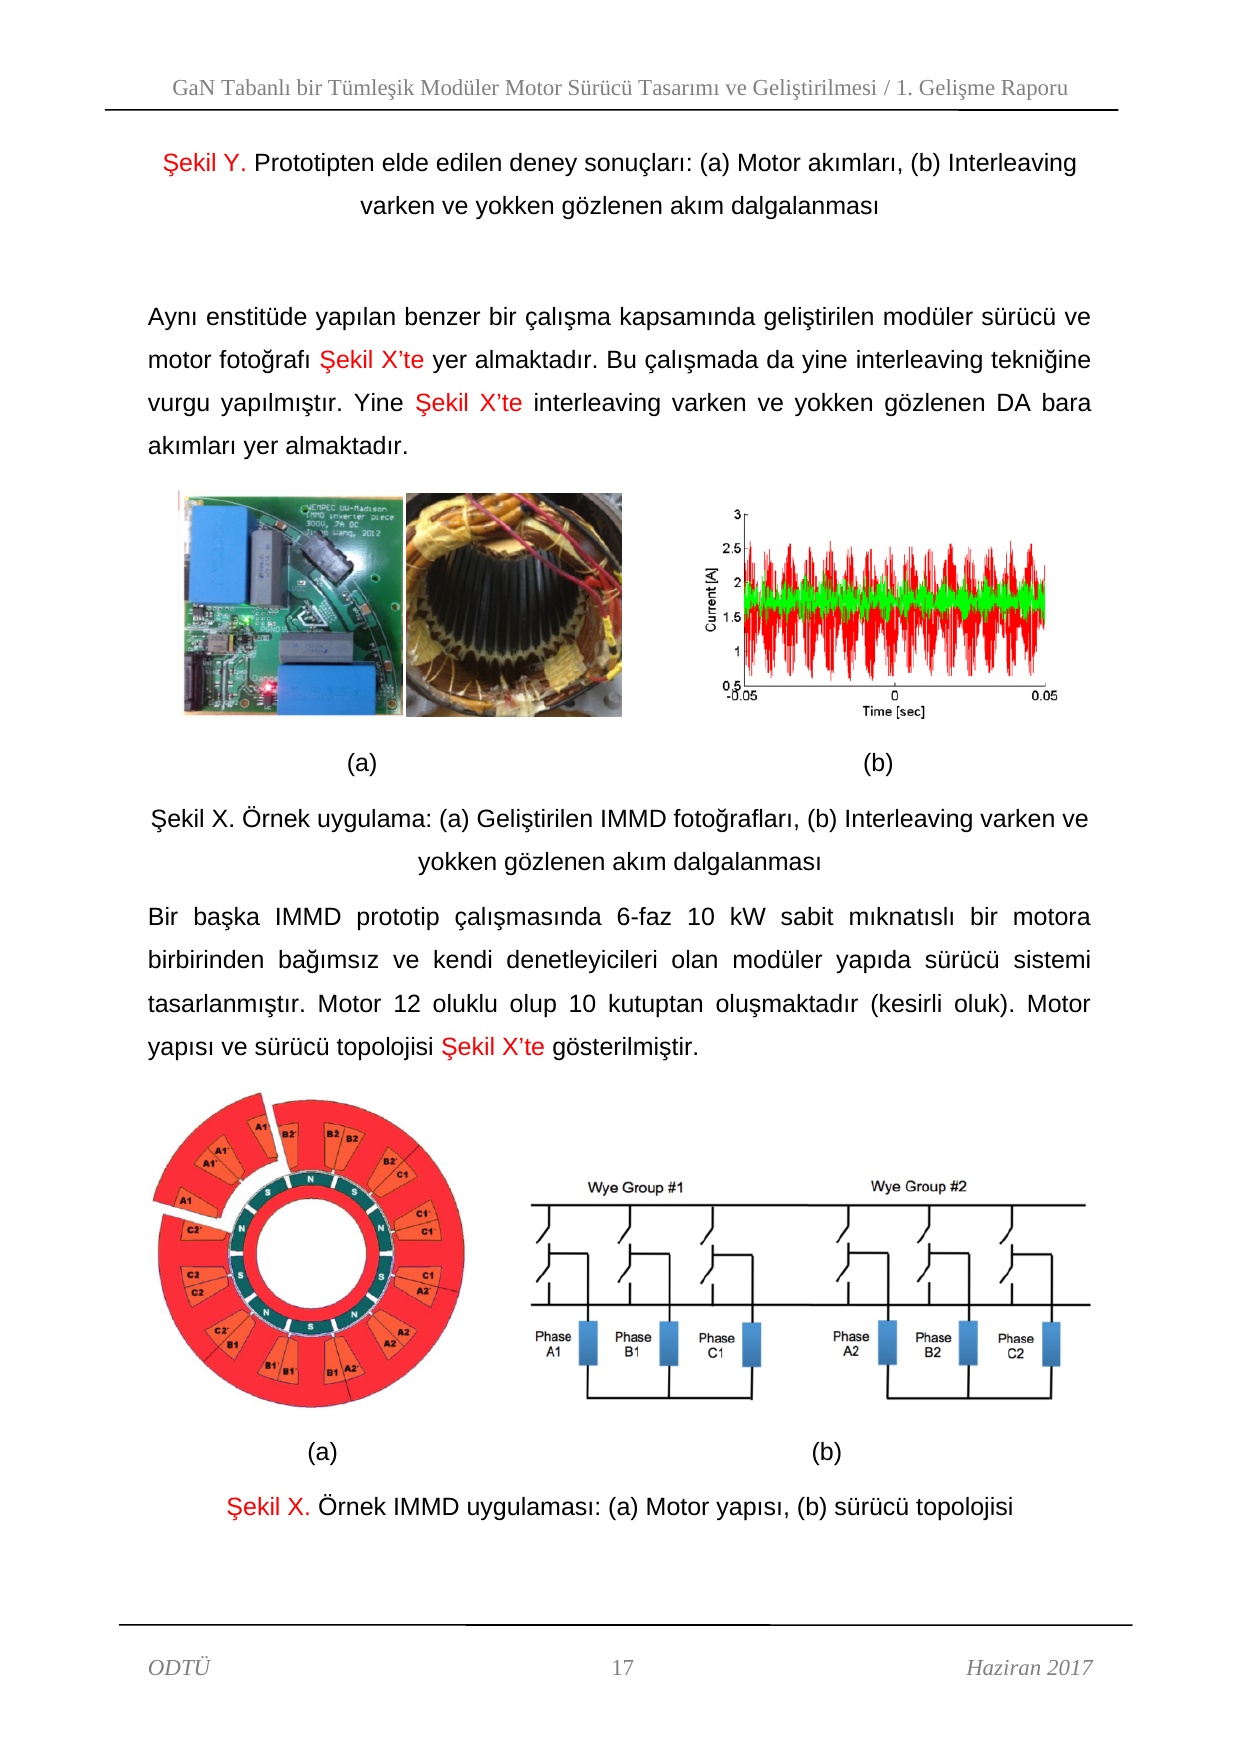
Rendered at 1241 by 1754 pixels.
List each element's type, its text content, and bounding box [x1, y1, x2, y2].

text Şekil X. Örnek uygulama: (a) Geliştirilen IMMD fotoğrafları, (b) Interleaving varken ve yokken gözlenen akım dalgalanması [148, 803, 1093, 875]
text Bir başka IMMD prototip çalışmasında 6-faz 10 kW sabit mıknatıslı bir motora birbirinden bağımsız ve kendi denetleyicileri olan modüler yapıda sürücü sistemi tasarlanmıştır. Motor 12 oluklu olup 10 kutuptan oluşmaktadır (kesirli oluk). Motor yapısı ve sürücü topolojisi Şekil X’te gösterilmiştir. [148, 902, 1093, 1060]
picture [678, 495, 1067, 721]
picture [174, 487, 623, 721]
text Şekil Y. Prototipten elde edilen deney sonuçları: (a) Motor akımları, (b) Interleaving varken ve yokken gözlenen akım dalgalanması [148, 148, 1093, 219]
text Şekil X. Örnek IMMD uygulaması: (a) Motor yapısı, (b) sürücü topolojisi [148, 1492, 1093, 1521]
text Aynı enstitüde yapılan benzer bir çalışma kapsamında geliştirilen modüler sürücü ve motor fotoğrafı Şekil X’te yer almaktadır. Bu çalışmada da yine interleaving tekniğine vurgu yapılmıştır. Yine Şekil X’te interleaving varken ve yokken gözlenen DA bara akımları yer almaktadır. [148, 302, 1093, 460]
text (a) (b) [148, 748, 1093, 777]
picture [148, 1087, 478, 1410]
picture [519, 1157, 1093, 1410]
text (a) (b) [148, 1436, 1093, 1465]
